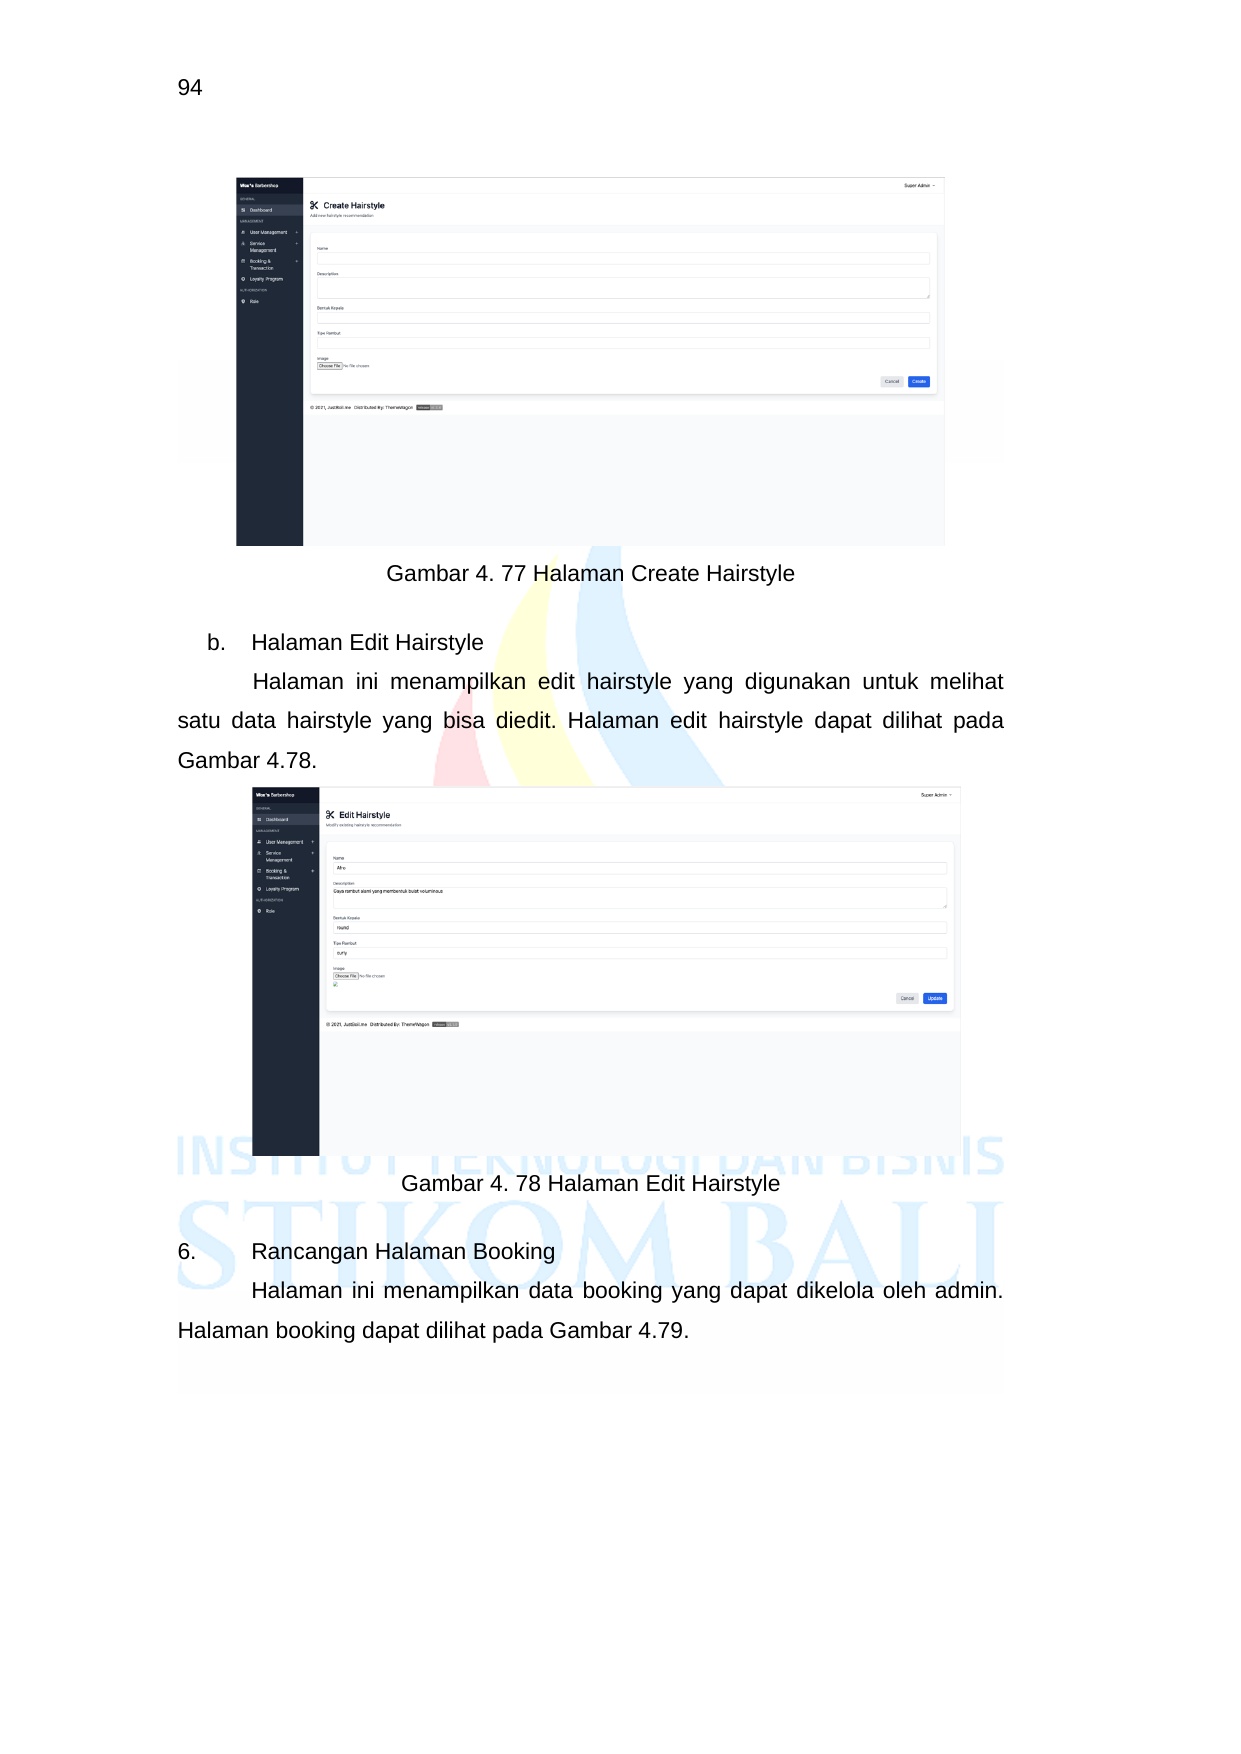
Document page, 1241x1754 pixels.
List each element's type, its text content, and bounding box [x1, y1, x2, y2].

picture [236, 177, 945, 546]
text Gambar 4. 78 Halaman Edit Hairstyle [177, 1170, 1004, 1196]
list Rancangan Halaman Booking [177, 1238, 1004, 1264]
text Halaman ini menampilkan data booking yang dapat dikelola oleh admin. Halaman booking dapat dilihat pada Gambar 4.79. [177, 1277, 1004, 1343]
list Halaman Edit Hairstyle [207, 628, 1004, 655]
text Gambar 4. 77 Halaman Create Hairstyle [177, 560, 1004, 587]
text Halaman ini menampilkan edit hairstyle yang digunakan untuk melihat satu data hairstyle yang bisa diedit. Halaman edit hairstyle dapat dilihat pada Gambar 4.78. [177, 668, 1004, 773]
picture [252, 786, 961, 1156]
